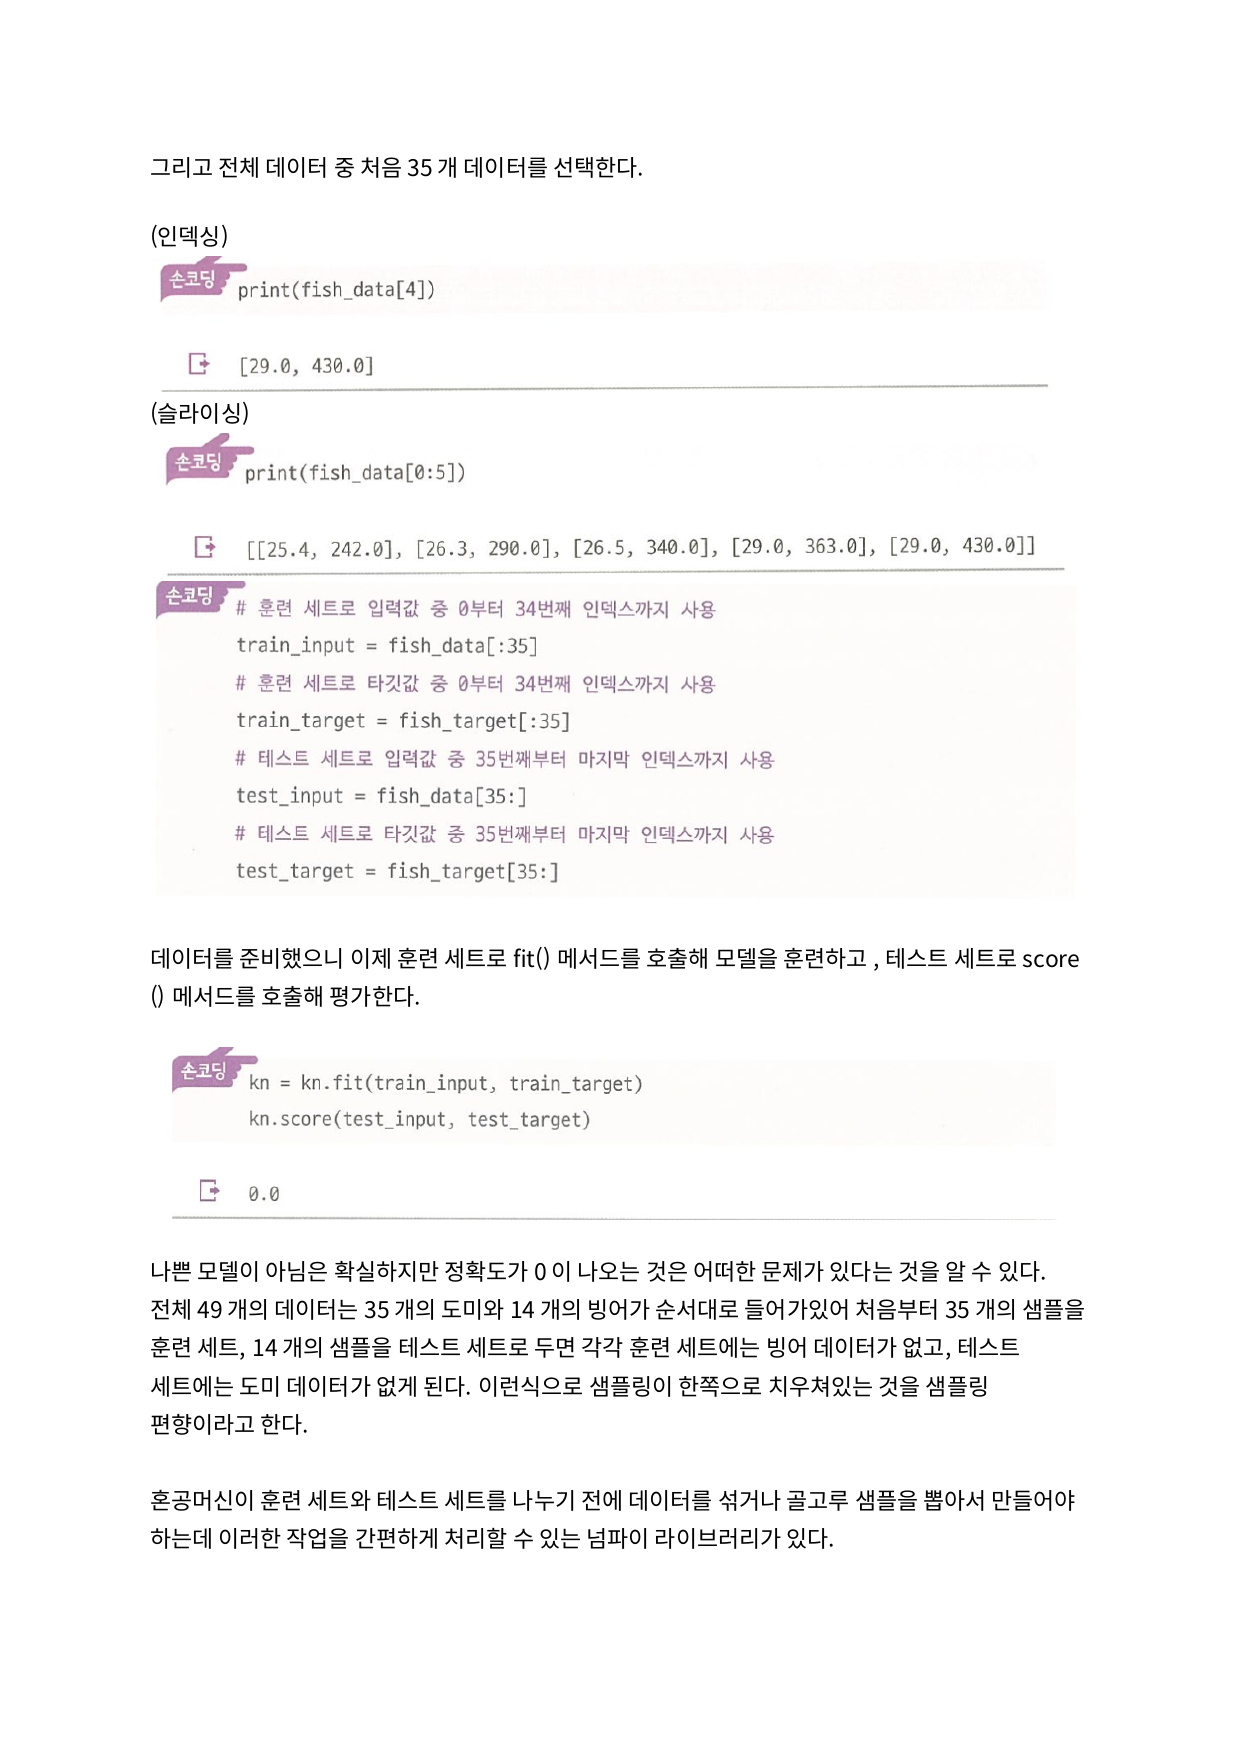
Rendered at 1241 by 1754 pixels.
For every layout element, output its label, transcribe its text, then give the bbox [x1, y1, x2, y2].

text (인덱싱) [150, 218, 1090, 252]
text 데이터를 준비했으니 이제 훈련 세트로 fit() 메서드를 호출해 모델을 훈련하고 , 테스트 세트로 score() 메서드를 호출해 평가한다. [150, 941, 1090, 1012]
picture [150, 433, 1091, 578]
text 그리고 전체 데이터 중 처음 35개 데이터를 선택한다. [150, 150, 1090, 183]
picture [150, 1047, 1091, 1220]
picture [150, 581, 1091, 907]
picture [150, 256, 1091, 392]
text 나쁜 모델이 아님은 확실하지만 정확도가 0이 나오는 것은 어떠한 문제가 있다는 것을 알 수 있다. 전체 49개의 데이터는 35개의 도미와 14개의 빙어가 순서대로 들어가있어 처음부터 35개의 샘플을 훈련 세트, 14개의 샘플을 테스트 세트로 두면 각각 훈련 세트에는 빙어 데이터가 없고, 테스트 세트에는 도미 데이터가 없게 된다. 이런식으로 샘플링이 한쪽으로 치우쳐있는 것을 샘플링 편향이라고 한다. 혼공머신이 훈련 세트와 테스트 세트를 나누기 전에 데이터를 섞거나 골고루 샘플을 뽑아서 만들어야 하는데 이러한 작업을 간편하게 처리할 수 있는 넘파이 라이브러리가 있다. [150, 1254, 1090, 1554]
text (슬라이싱) [150, 396, 1090, 429]
